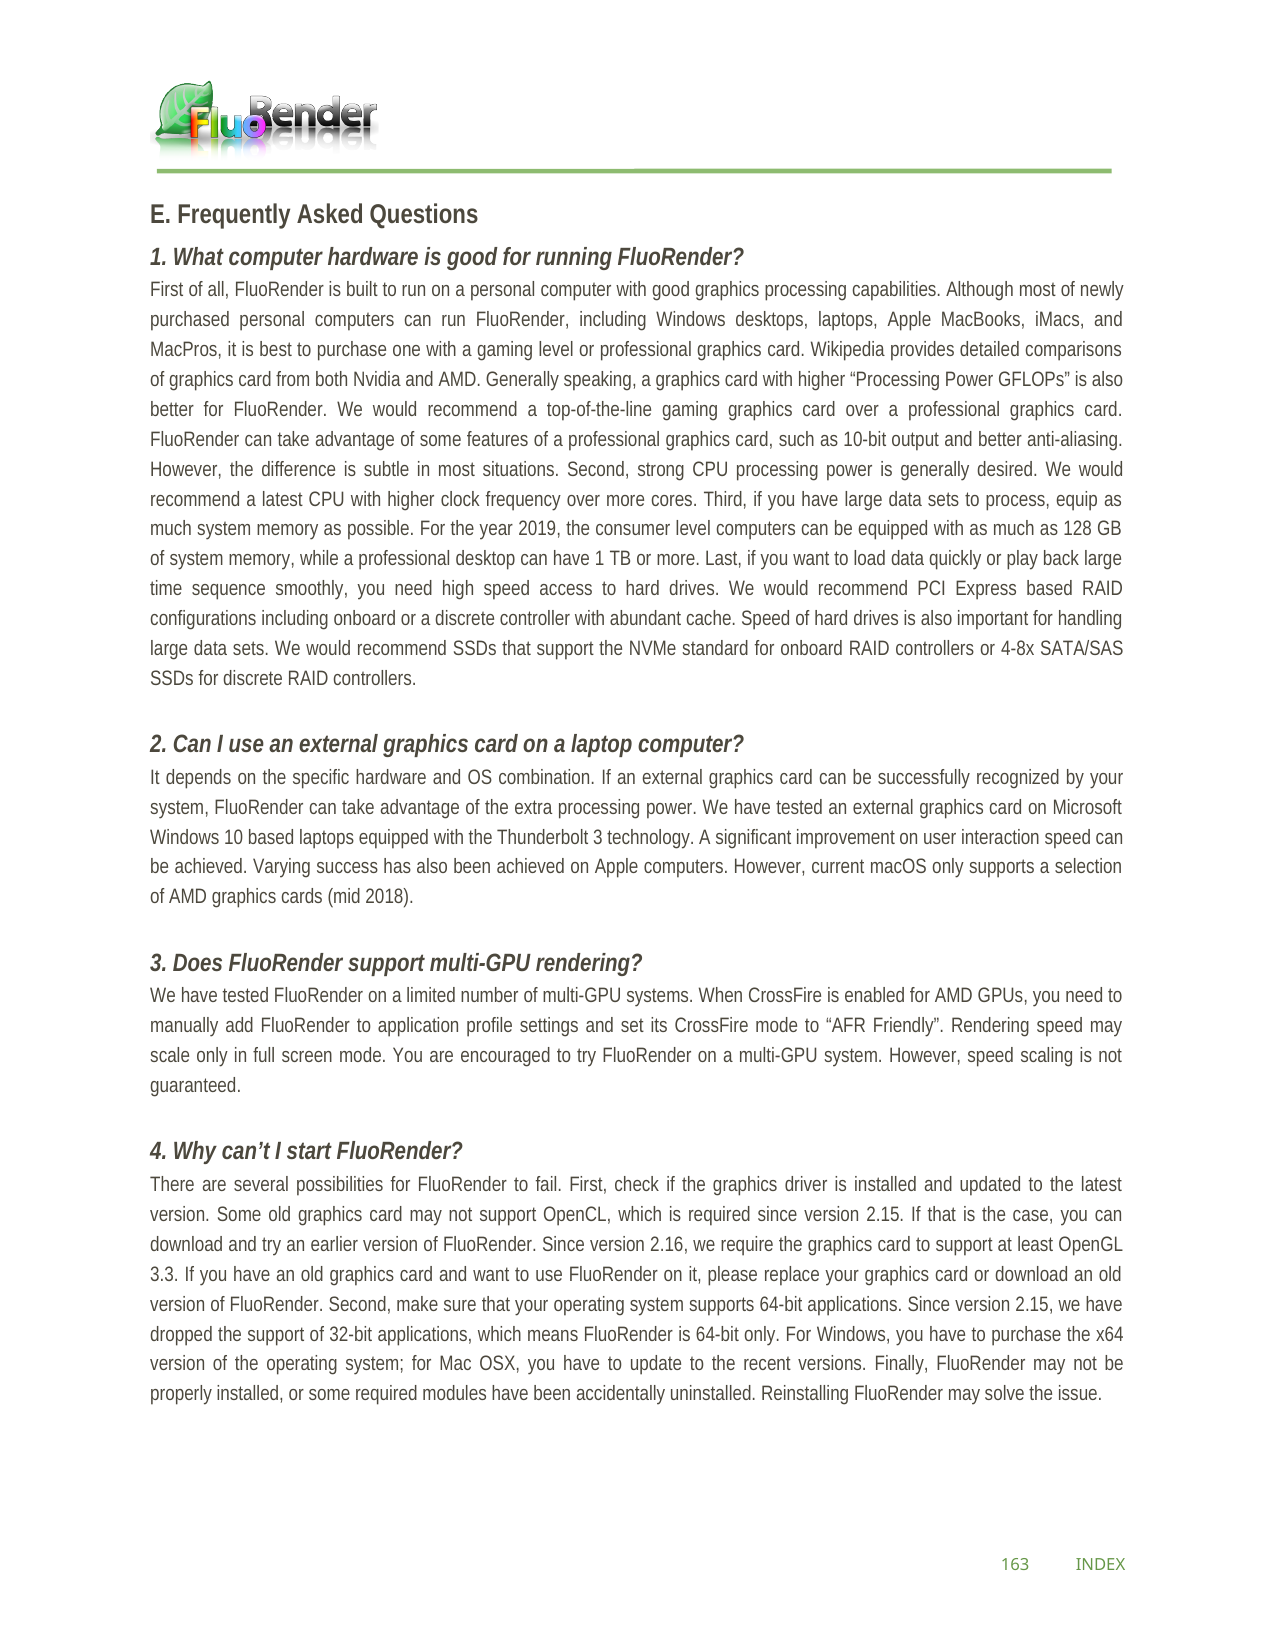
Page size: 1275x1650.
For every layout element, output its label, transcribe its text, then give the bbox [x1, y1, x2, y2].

text There are several possibilities for FluoRender to fail. First, check if the graphics driver is installed and updated to the latest version. Some old graphics card may not support OpenCL, which is required since version 2.15. If that is the case, you can download and try an earlier version of FluoRender. Since version 2.16, we require the graphics card to support at least OpenGL 3.3. If you have an old graphics card and want to use FluoRender on it, please replace your graphics card or download an old version of FluoRender. Second, make sure that your operating system supports 64-bit applications. Since version 2.15, we have dropped the support of 32-bit applications, which means FluoRender is 64-bit only. For Windows, you have to purchase the x64 version of the operating system; for Mac OSX, you have to update to the recent versions. Finally, FluoRender may not be properly installed, or some required modules have been accidentally uninstalled. Reinstalling FluoRender may solve the issue. [150, 1172, 1125, 1405]
subtitle 2. Can I use an external graphics card on a laptop computer? [150, 729, 1125, 758]
subtitle 1. What computer hardware is good for running FluoRender? [150, 241, 1125, 270]
picture [150, 75, 379, 162]
text We have tested FluoRender on a limited number of multi-GPU systems. When CrossFire is enabled for AMD GPUs, you need to manually add FluoRender to application profile settings and set its CrossFire mode to “AFR Friendly”. Rendering speed may scale only in full screen mode. You are encouraged to try FluoRender on a multi-GPU system. However, speed scaling is not guaranteed. [150, 983, 1125, 1097]
text First of all, FluoRender is built to run on a personal computer with good graphics processing capabilities. Although most of newly purchased personal computers can run FluoRender, including Windows desktops, laptops, Apple MacBooks, iMacs, and MacPros, it is best to purchase one with a gaming level or professional graphics card. Wikipedia provides detailed comparisons of graphics card from both Nvidia and AMD. Generally speaking, a graphics card with higher “Processing Power GFLOPs” is also better for FluoRender. We would recommend a top-of-the-line gaming graphics card over a professional graphics card. FluoRender can take advantage of some features of a professional graphics card, such as 10-bit output and better anti-aliasing. However, the difference is subtle in most situations. Second, strong CPU processing power is generally desired. We would recommend a latest CPU with higher clock frequency over more cores. Third, if you have large data sets to process, equip as much system memory as possible. For the year 2019, the consumer level computers can be equipped with as much as 128 GB of system memory, while a professional desktop can have 1 TB or more. Last, if you want to load data quickly or play back large time sequence smoothly, you need high speed access to hard drives. We would recommend PCI Express based RAID configurations including onboard or a discrete controller with abundant cache. Speed of hard drives is also important for handling large data sets. We would recommend SSDs that support the NVMe standard for onboard RAID controllers or 4-8x SATA/SAS SSDs for discrete RAID controllers. [150, 277, 1125, 690]
subtitle 4. Why can’t I start FluoRender? [150, 1136, 1125, 1165]
subtitle E. Frequently Asked Questions [150, 198, 1125, 229]
text It depends on the specific hardware and OS combination. If an external graphics card can be successfully recognized by your system, FluoRender can take advantage of the extra processing power. We have tested an external graphics card on Microsoft Windows 10 based laptops equipped with the Thunderbolt 3 technology. A significant improvement on user interaction speed can be achieved. Varying success has also been achieved on Apple computers. However, current macOS only supports a selection of AMD graphics cards (mid 2018). [150, 765, 1125, 908]
subtitle 3. Does FluoRender support multi-GPU rendering? [150, 948, 1125, 976]
